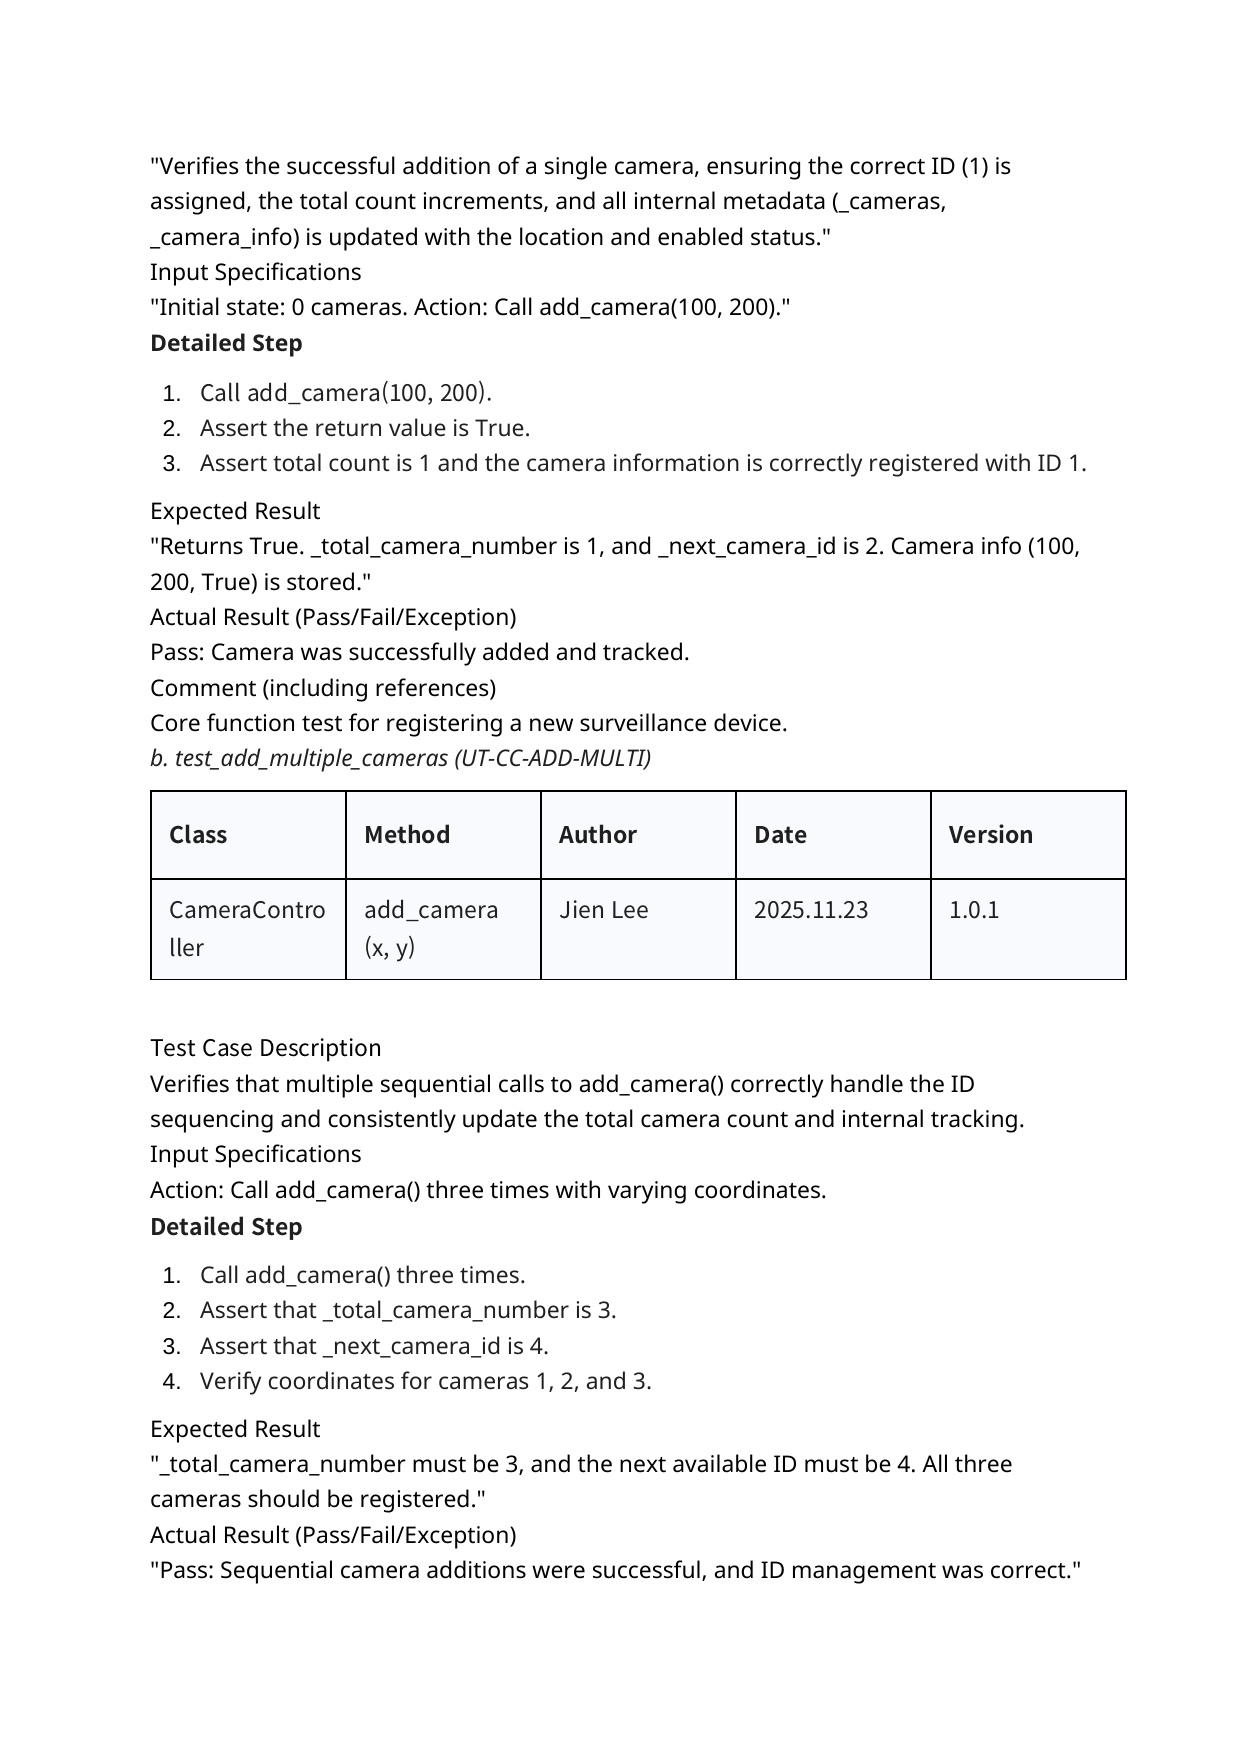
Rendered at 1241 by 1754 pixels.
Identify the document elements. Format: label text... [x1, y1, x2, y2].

text Input Specifications [150, 256, 1090, 287]
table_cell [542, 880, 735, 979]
text "Pass: Sequential camera additions were successful, and ID management was correct." [150, 1554, 1090, 1585]
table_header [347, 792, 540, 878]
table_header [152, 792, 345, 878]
text Detailed Step [150, 327, 1090, 358]
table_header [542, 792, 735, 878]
list Call add_camera(100, 200). [162, 374, 1090, 408]
text Actual Result (Pass/Fail/Exception) [150, 1519, 1090, 1550]
text Actual Result (Pass/Fail/Exception) [150, 601, 1090, 632]
text Expected Result [150, 495, 1090, 526]
text "Returns True. _total_camera_number is 1, and _next_camera_id is 2. Camera info (100, 200, True) is stored." [150, 530, 1090, 597]
list Verify coordinates for cameras 1, 2, and 3. [162, 1365, 1090, 1396]
text Comment (including references) [150, 672, 1090, 703]
text Action: Call add_camera() three times with varying coordinates. [150, 1174, 1090, 1205]
list Assert that _total_camera_number is 3. [162, 1294, 1090, 1326]
text Expected Result [150, 1413, 1090, 1444]
text "Initial state: 0 cameras. Action: Call add_camera(100, 200)." [150, 291, 1090, 322]
subtitle b. test_add_multiple_cameras (UT-CC-ADD-MULTI) [150, 742, 1090, 773]
text Verifies that multiple sequential calls to add_camera() correctly handle the ID sequencing and consistently update the total camera count and internal tracking. [150, 1068, 1090, 1134]
text Pass: Camera was successfully added and tracked. [150, 636, 1090, 667]
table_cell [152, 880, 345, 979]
text Input Specifications [150, 1138, 1090, 1170]
text "Verifies the successful addition of a single camera, ensuring the correct ID (1) is assigned, the total count increments, and all internal metadata (_cameras, _camera_info) is updated with the location and enabled status." [150, 150, 1090, 252]
text "_total_camera_number must be 3, and the next available ID must be 4. All three cameras should be registered." [150, 1448, 1090, 1515]
text Detailed Step [150, 1209, 1090, 1242]
list Assert the return value is True. [162, 412, 1090, 443]
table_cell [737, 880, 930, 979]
list Assert total count is 1 and the camera information is correctly registered with ID 1. [162, 447, 1090, 478]
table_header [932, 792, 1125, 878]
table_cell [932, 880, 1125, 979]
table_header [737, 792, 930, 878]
text Core function test for registering a new surveillance device. [150, 707, 1090, 738]
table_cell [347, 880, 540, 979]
text Test Case Description [150, 1030, 1090, 1063]
list Call add_camera() three times. [162, 1259, 1090, 1290]
list Assert that _next_camera_id is 4. [162, 1330, 1090, 1361]
